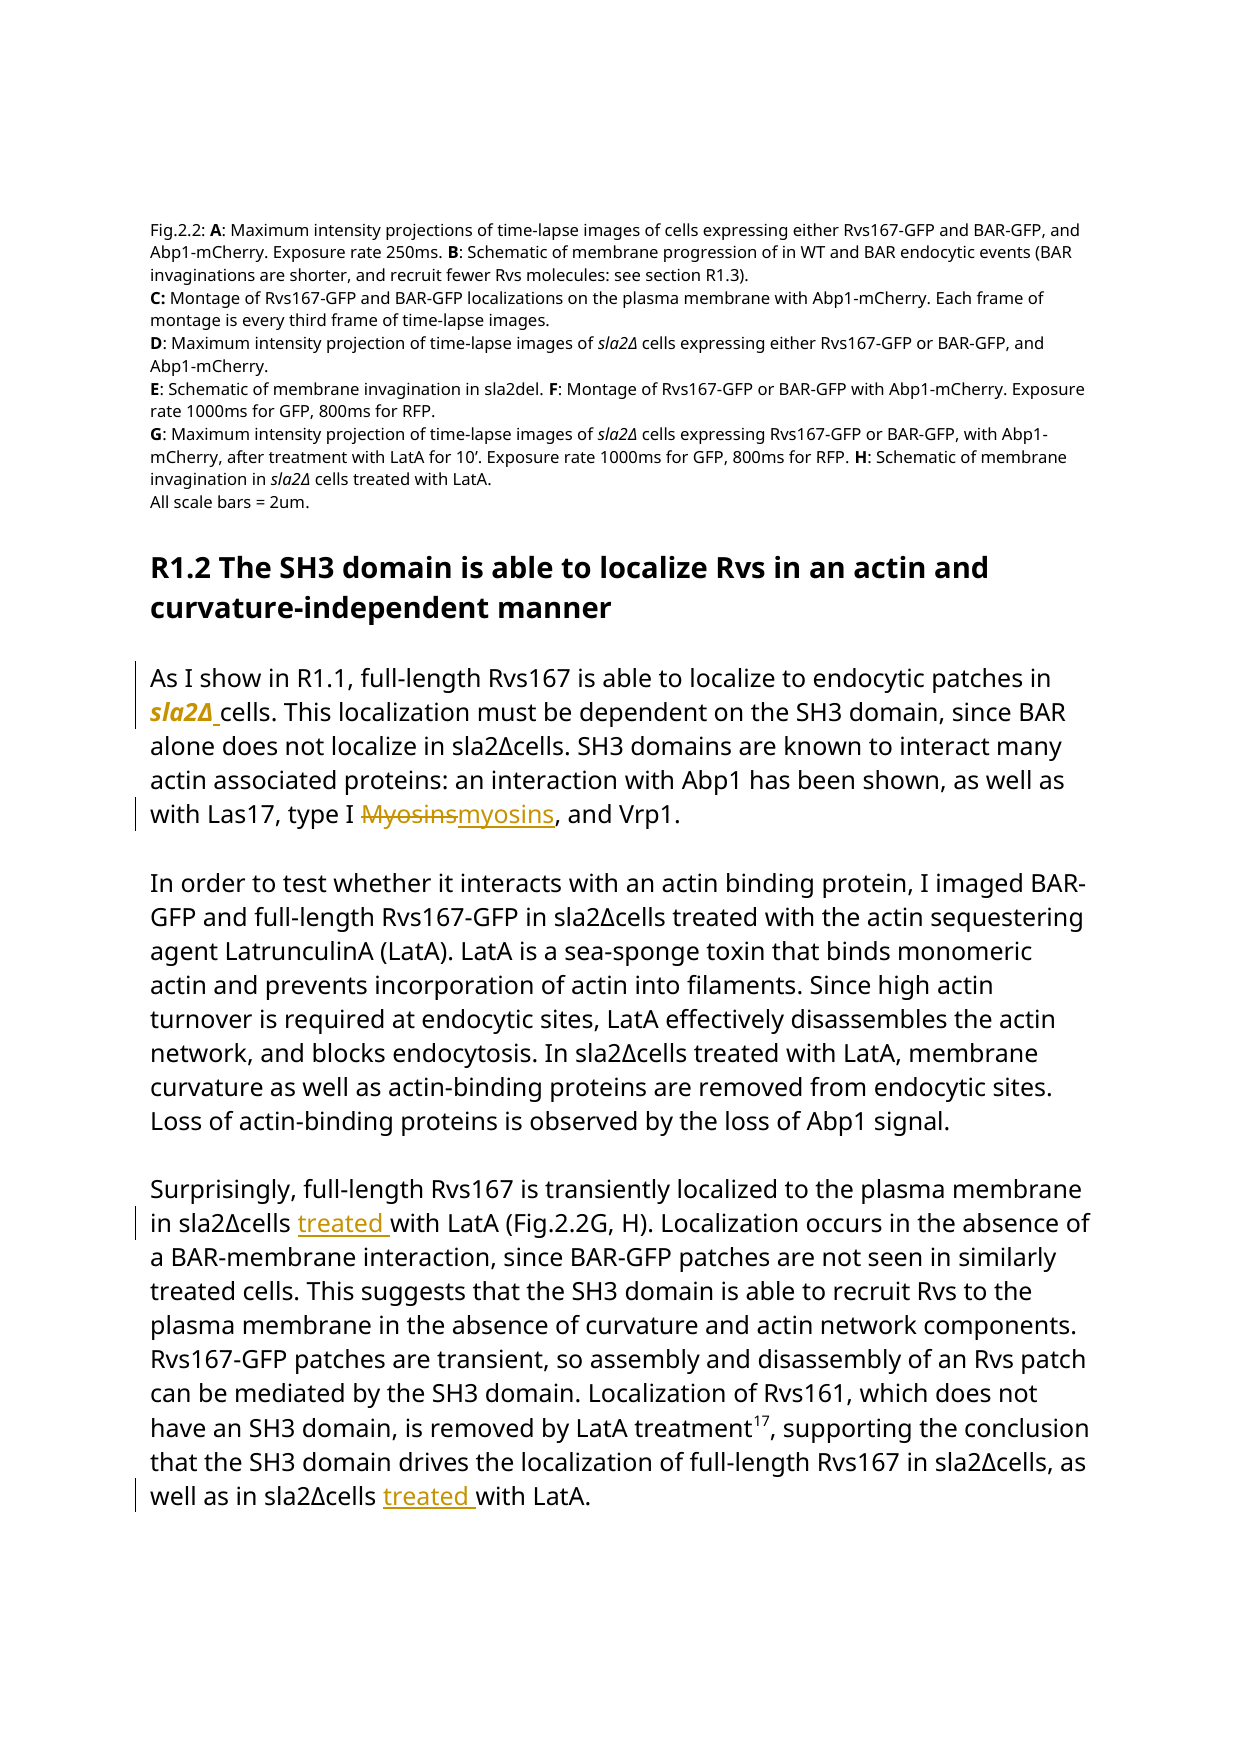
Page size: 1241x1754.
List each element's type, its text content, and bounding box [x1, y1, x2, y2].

text G: Maximum intensity projection of time-lapse images of sla2Δ cells expressing Rvs167-GFP or BAR-GFP, with Abp1-mCherry, after treatment with LatA for 10’. Exposure rate 1000ms for GFP, 800ms for RFP. H: Schematic of membrane invagination in sla2Δ cells treated with LatA. [150, 422, 1090, 491]
text Surprisingly, full-length Rvs167 is transiently localized to the plasma membrane in sla2Δcells with LatA (Fig.2.2G, H). Localization occurs in the absence of a BAR-membrane interaction, since BAR-GFP patches are not seen in similarly treated cells. This suggests that the SH3 domain is able to recruit Rvs to the plasma membrane in the absence of curvature and actin network components. Rvs167-GFP patches are transient, so assembly and disassembly of an Rvs patch can be mediated by the SH3 domain. Localization of Rvs161, which does not have an SH3 domain, is removed by LatA treatment17, supporting the conclusion that the SH3 domain drives the localization of full-length Rvs167 in sla2Δcells, as well as in sla2Δcells with LatA. [150, 1172, 1090, 1512]
text As I show in R1.1, full-length Rvs167 is able to localize to endocytic patches in sla2Δcells. This localization must be dependent on the SH3 domain, since BAR alone does not localize in sla2Δcells. SH3 domains are known to interact many actin associated proteins: an interaction with Abp1 has been shown, as well as with Las17, type I , and Vrp1. [150, 661, 1090, 831]
text D: Maximum intensity projection of time-lapse images of sla2Δ cells expressing either Rvs167-GFP or BAR-GFP, and Abp1-mCherry. [150, 332, 1090, 377]
text Fig.2.2: A: Maximum intensity projections of time-lapse images of cells expressing either Rvs167-GFP and BAR-GFP, and Abp1-mCherry. Exposure rate 250ms. B: Schematic of membrane progression of in WT and BAR endocytic events (BAR invaginations are shorter, and recruit fewer Rvs molecules: see section R1.3). [150, 218, 1090, 286]
text In order to test whether it interacts with an actin binding protein, I imaged BAR-GFP and full-length Rvs167-GFP in sla2Δcells treated with the actin sequestering agent LatrunculinA (LatA). LatA is a sea-sponge toxin that binds monomeric actin and prevents incorporation of actin into filaments. Since high actin turnover is required at endocytic sites, LatA effectively disassembles the actin network, and blocks endocytosis. In sla2Δcells treated with LatA, membrane curvature as well as actin-binding proteins are removed from endocytic sites. Loss of actin-binding proteins is observed by the loss of Abp1 signal. [150, 865, 1090, 1138]
text C: Montage of Rvs167-GFP and BAR-GFP localizations on the plasma membrane with Abp1-mCherry. Each frame of montage is every third frame of time-lapse images. [150, 286, 1090, 332]
text R1.2 The SH3 domain is able to localize Rvs in an actin and curvature-independent manner [150, 547, 1090, 627]
text E: Schematic of membrane invagination in sla2del. F: Montage of Rvs167-GFP or BAR-GFP with Abp1-mCherry. Exposure rate 1000ms for GFP, 800ms for RFP. [150, 377, 1090, 422]
text All scale bars = 2um. [150, 491, 1090, 513]
